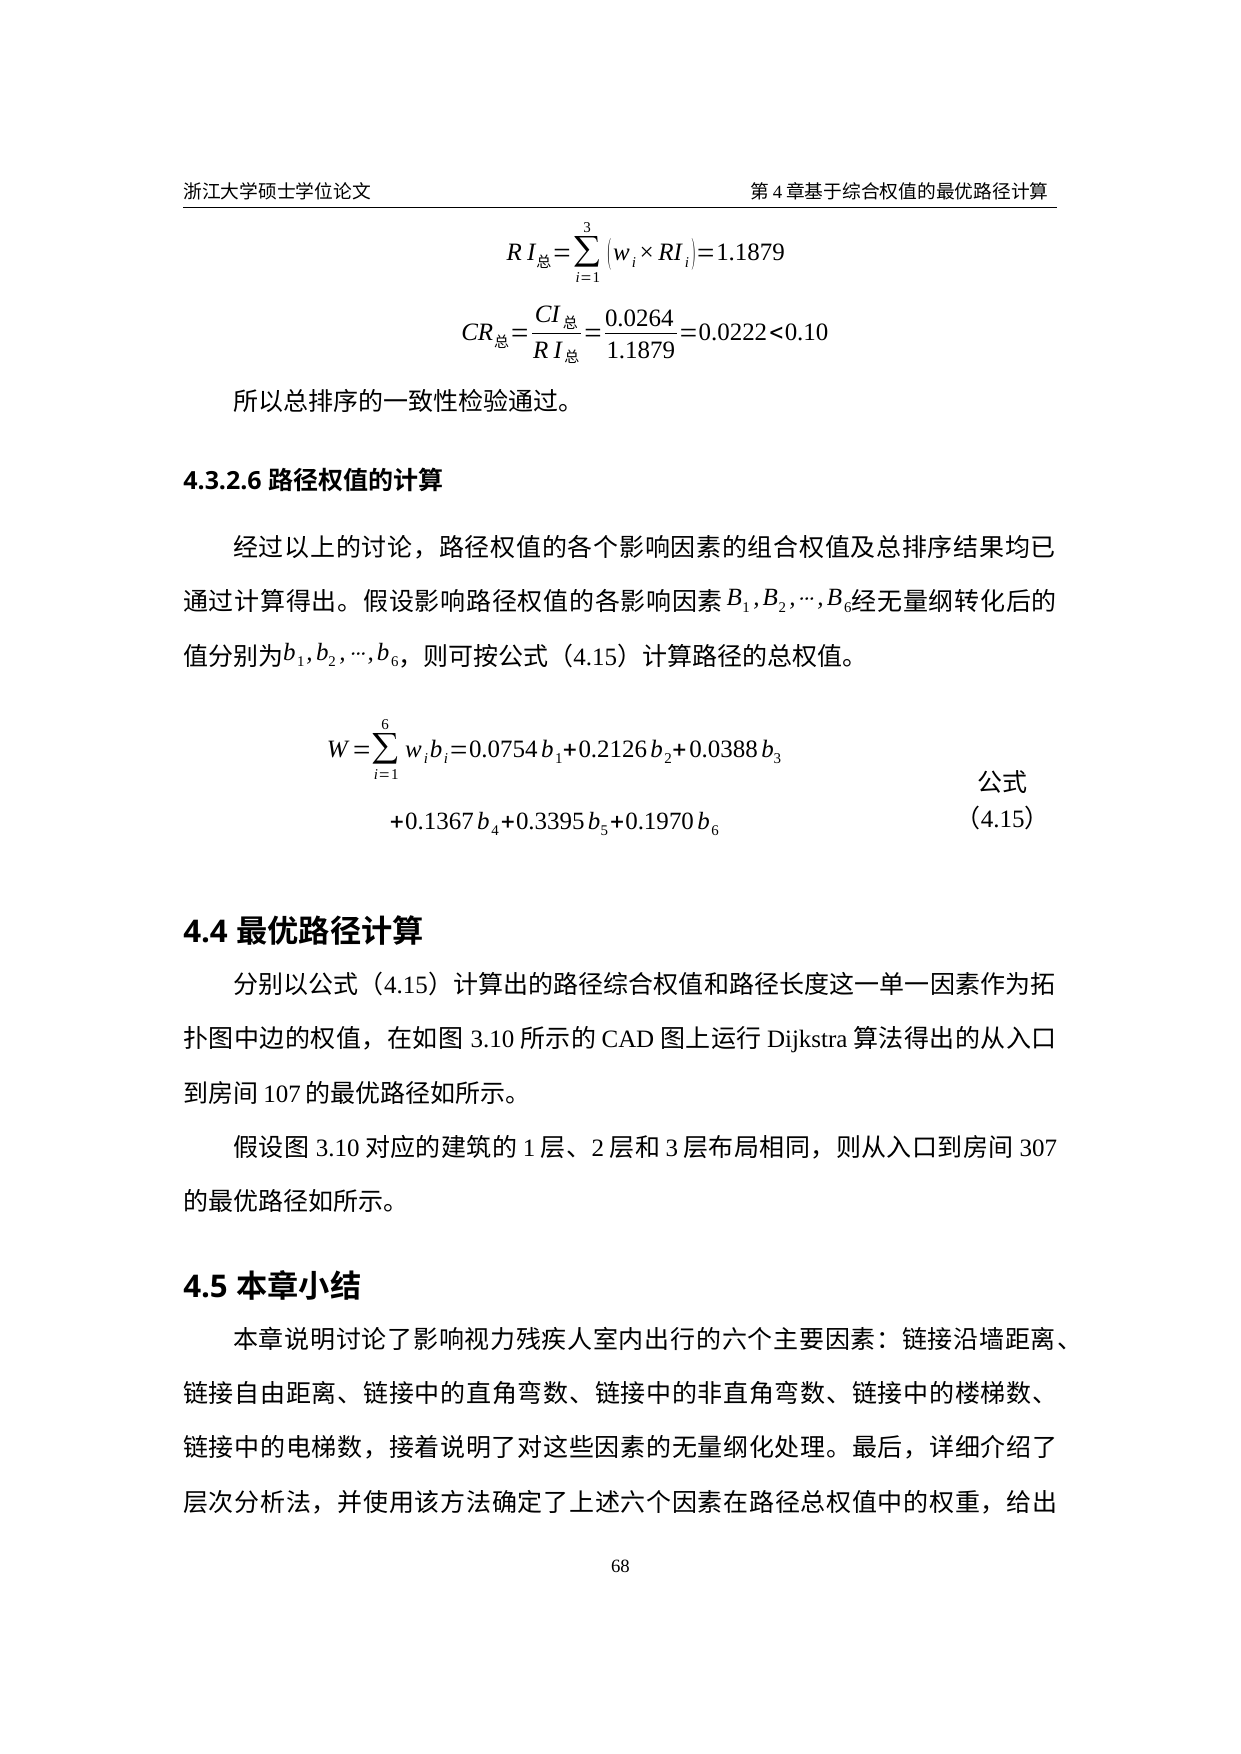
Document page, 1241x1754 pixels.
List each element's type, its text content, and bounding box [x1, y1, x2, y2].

text 所以总排序的一致性检验通过。 [183, 381, 1057, 417]
subtitle 本章小结 [183, 1261, 1057, 1307]
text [183, 1319, 1057, 1518]
subtitle 路径权值的计算 [183, 460, 1057, 497]
subtitle 最优路径计算 [183, 906, 1057, 952]
table_header [172, 690, 936, 881]
